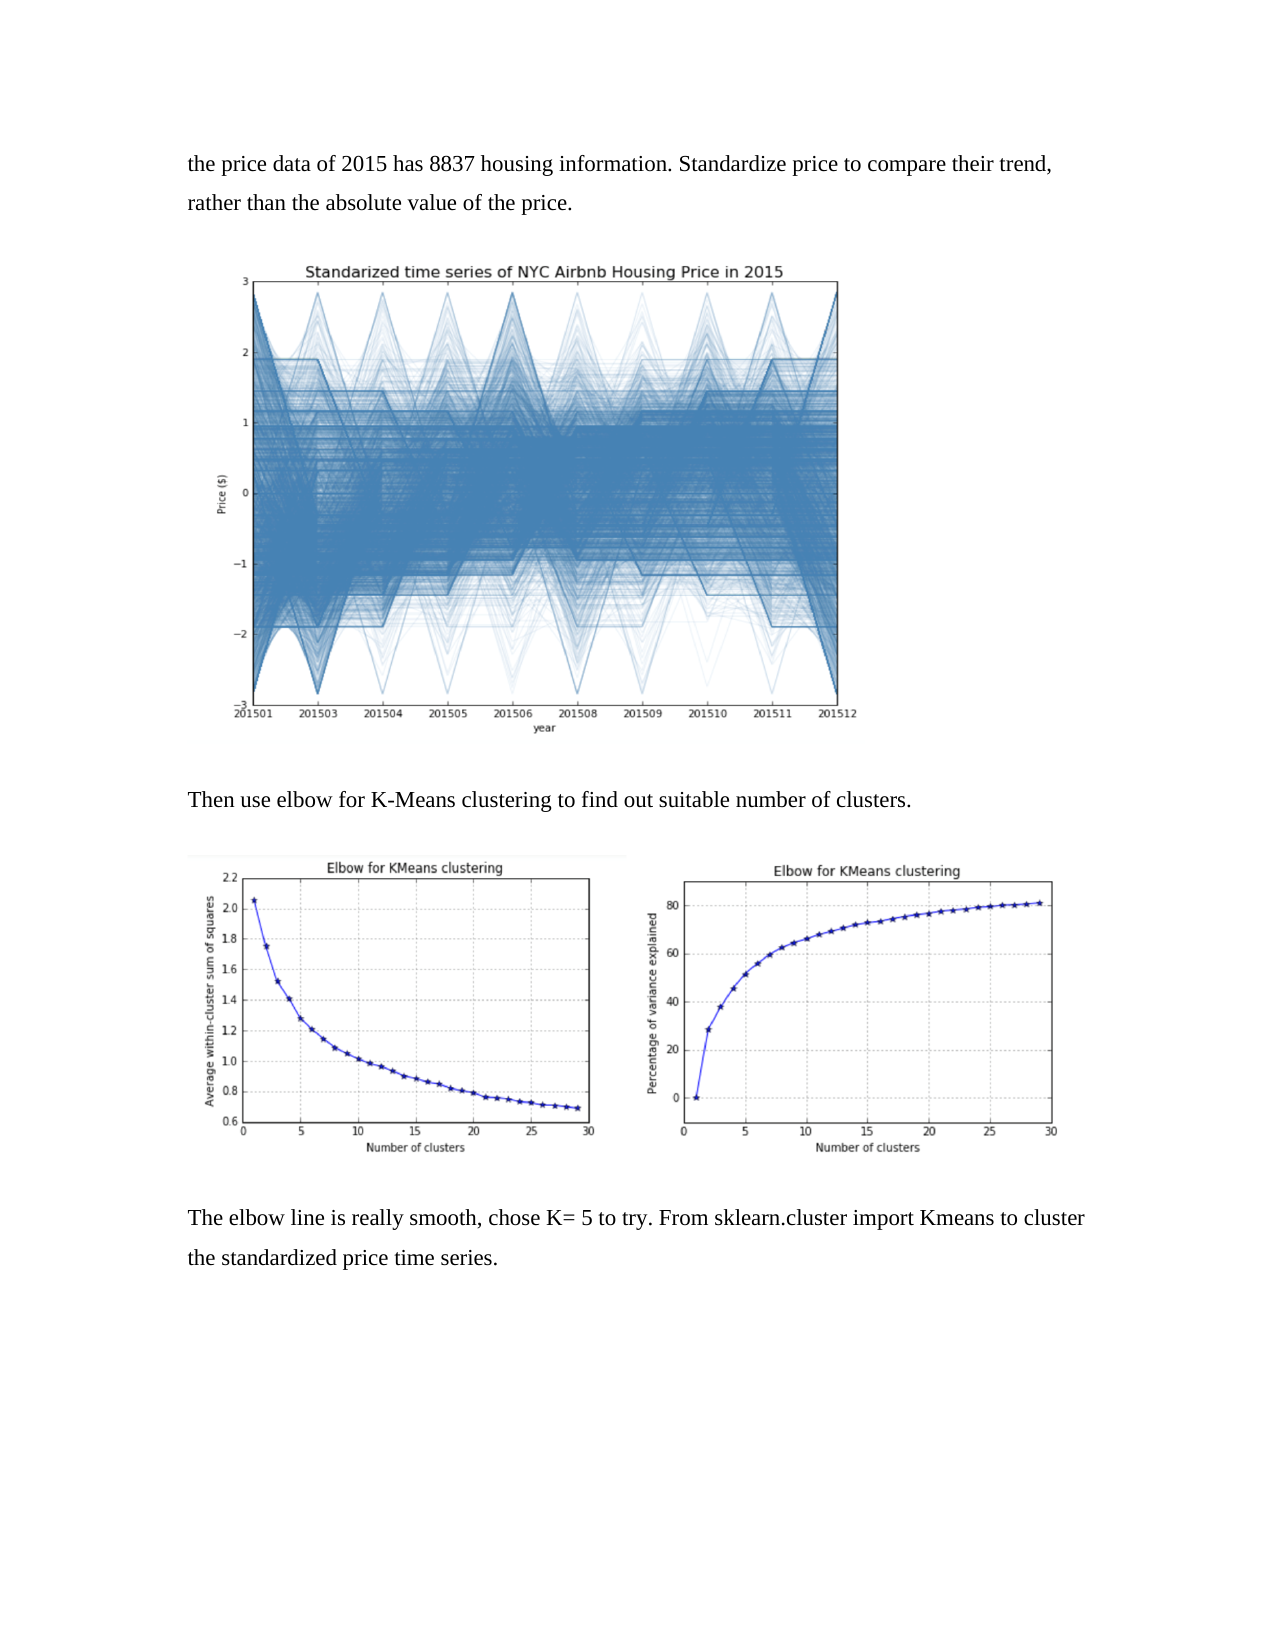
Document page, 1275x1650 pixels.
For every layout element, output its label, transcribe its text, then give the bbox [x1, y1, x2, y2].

picture [187, 258, 865, 744]
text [187, 150, 1087, 216]
text The elbow line is really smooth, chose K= 5 to try. From sklearn.cluster import Kmeans to cluster the standardized price time series. [187, 1204, 1087, 1270]
text Then use elbow for K-Means clustering to find out suitable number of clusters. [187, 786, 1087, 813]
picture [187, 855, 1075, 1162]
